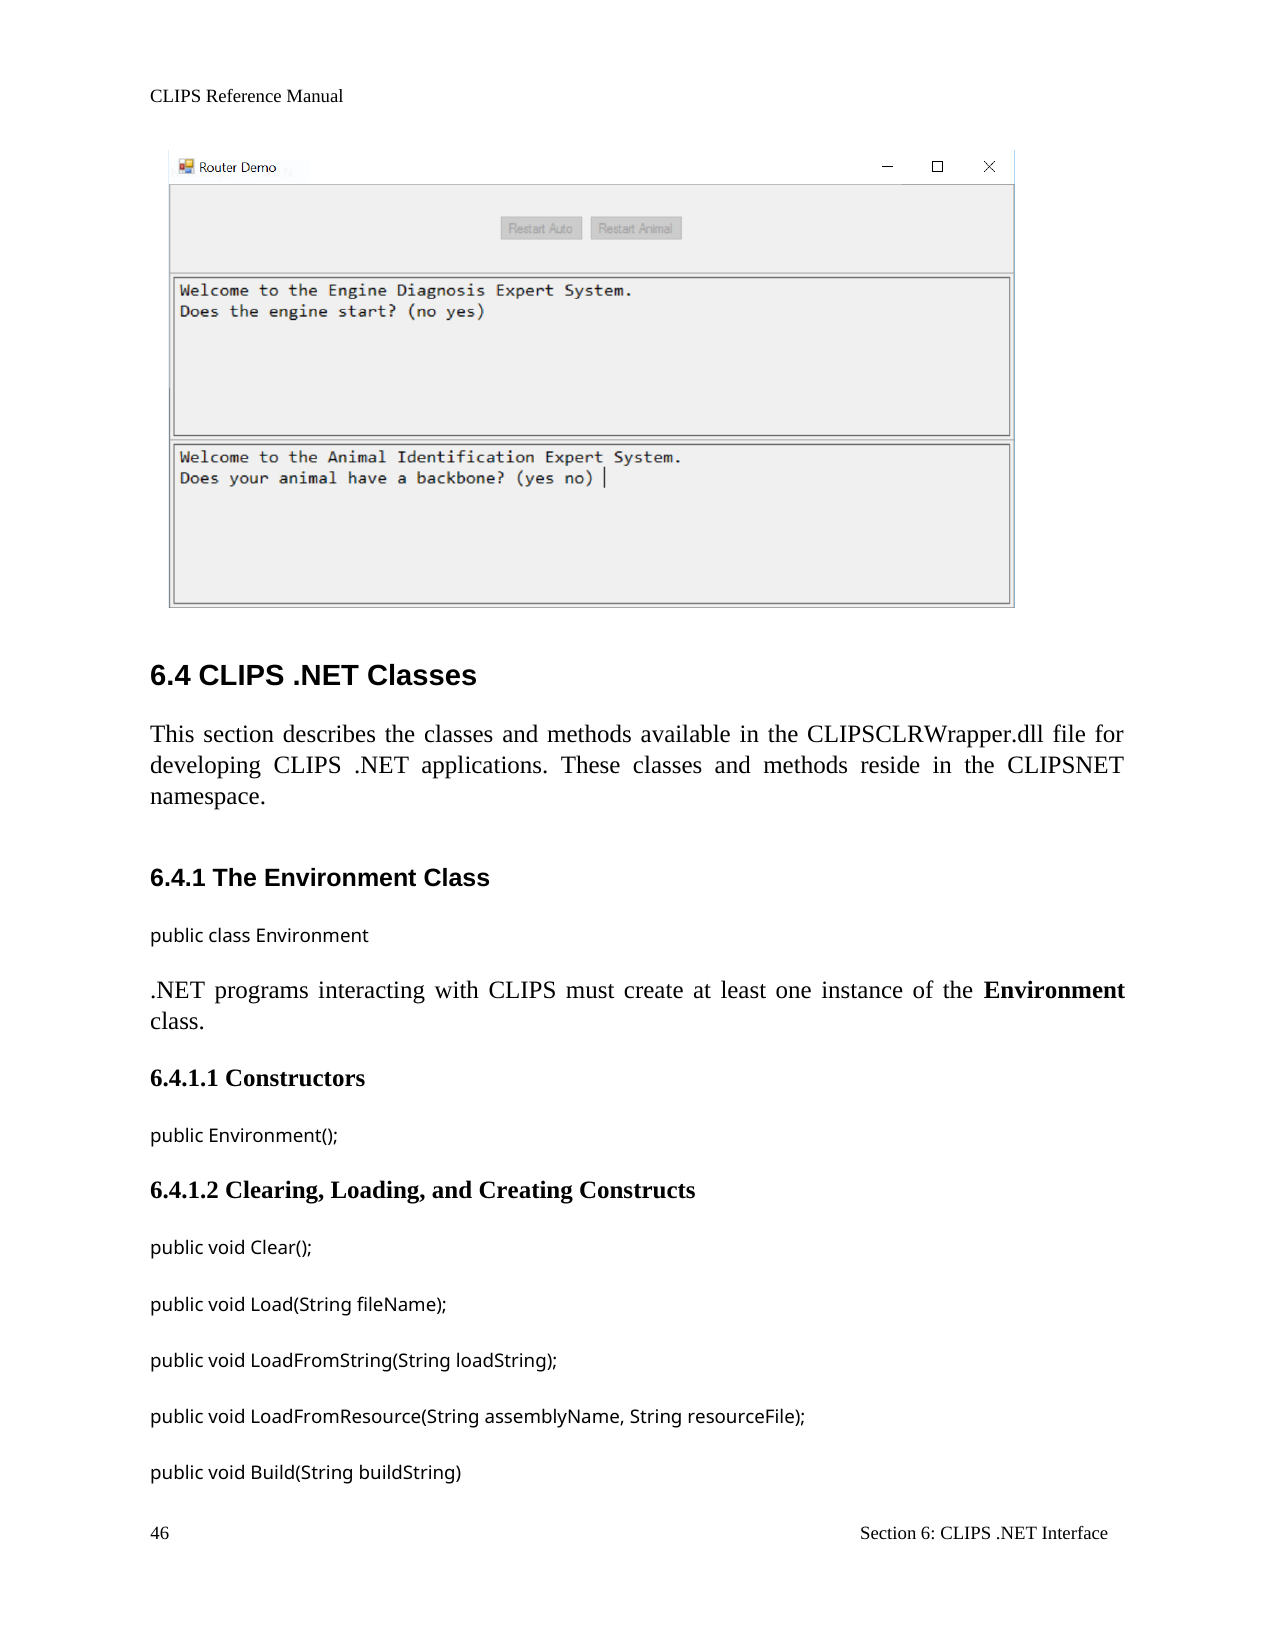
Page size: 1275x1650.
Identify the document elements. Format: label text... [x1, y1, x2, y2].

text public void Build(String buildString) [150, 1454, 1125, 1485]
text public class Environment [150, 916, 1125, 948]
picture [168, 150, 1015, 608]
text public void Clear(); [150, 1229, 1125, 1260]
subtitle 6.4 CLIPS .NET Classes [150, 658, 1125, 691]
text public Environment(); [150, 1116, 1125, 1148]
subtitle 6.4.1.1 Constructors [150, 1060, 1125, 1091]
text .NET programs interacting with CLIPS must create at least one instance of the Environment class. [150, 973, 1125, 1035]
text This section describes the classes and methods available in the CLIPSCLRWrapper.dll file for developing CLIPS .NET applications. These classes and methods reside in the CLIPSNET namespace. [150, 716, 1125, 810]
text public void LoadFromString(String loadString); [150, 1341, 1125, 1373]
subtitle 6.4.1.2 Clearing, Loading, and Creating Constructs [150, 1173, 1125, 1204]
text public void Load(String fileName); [150, 1285, 1125, 1316]
subtitle 6.4.1 The Environment Class [150, 860, 1125, 891]
text public void LoadFromResource(String assemblyName, String resourceFile); [150, 1398, 1125, 1429]
